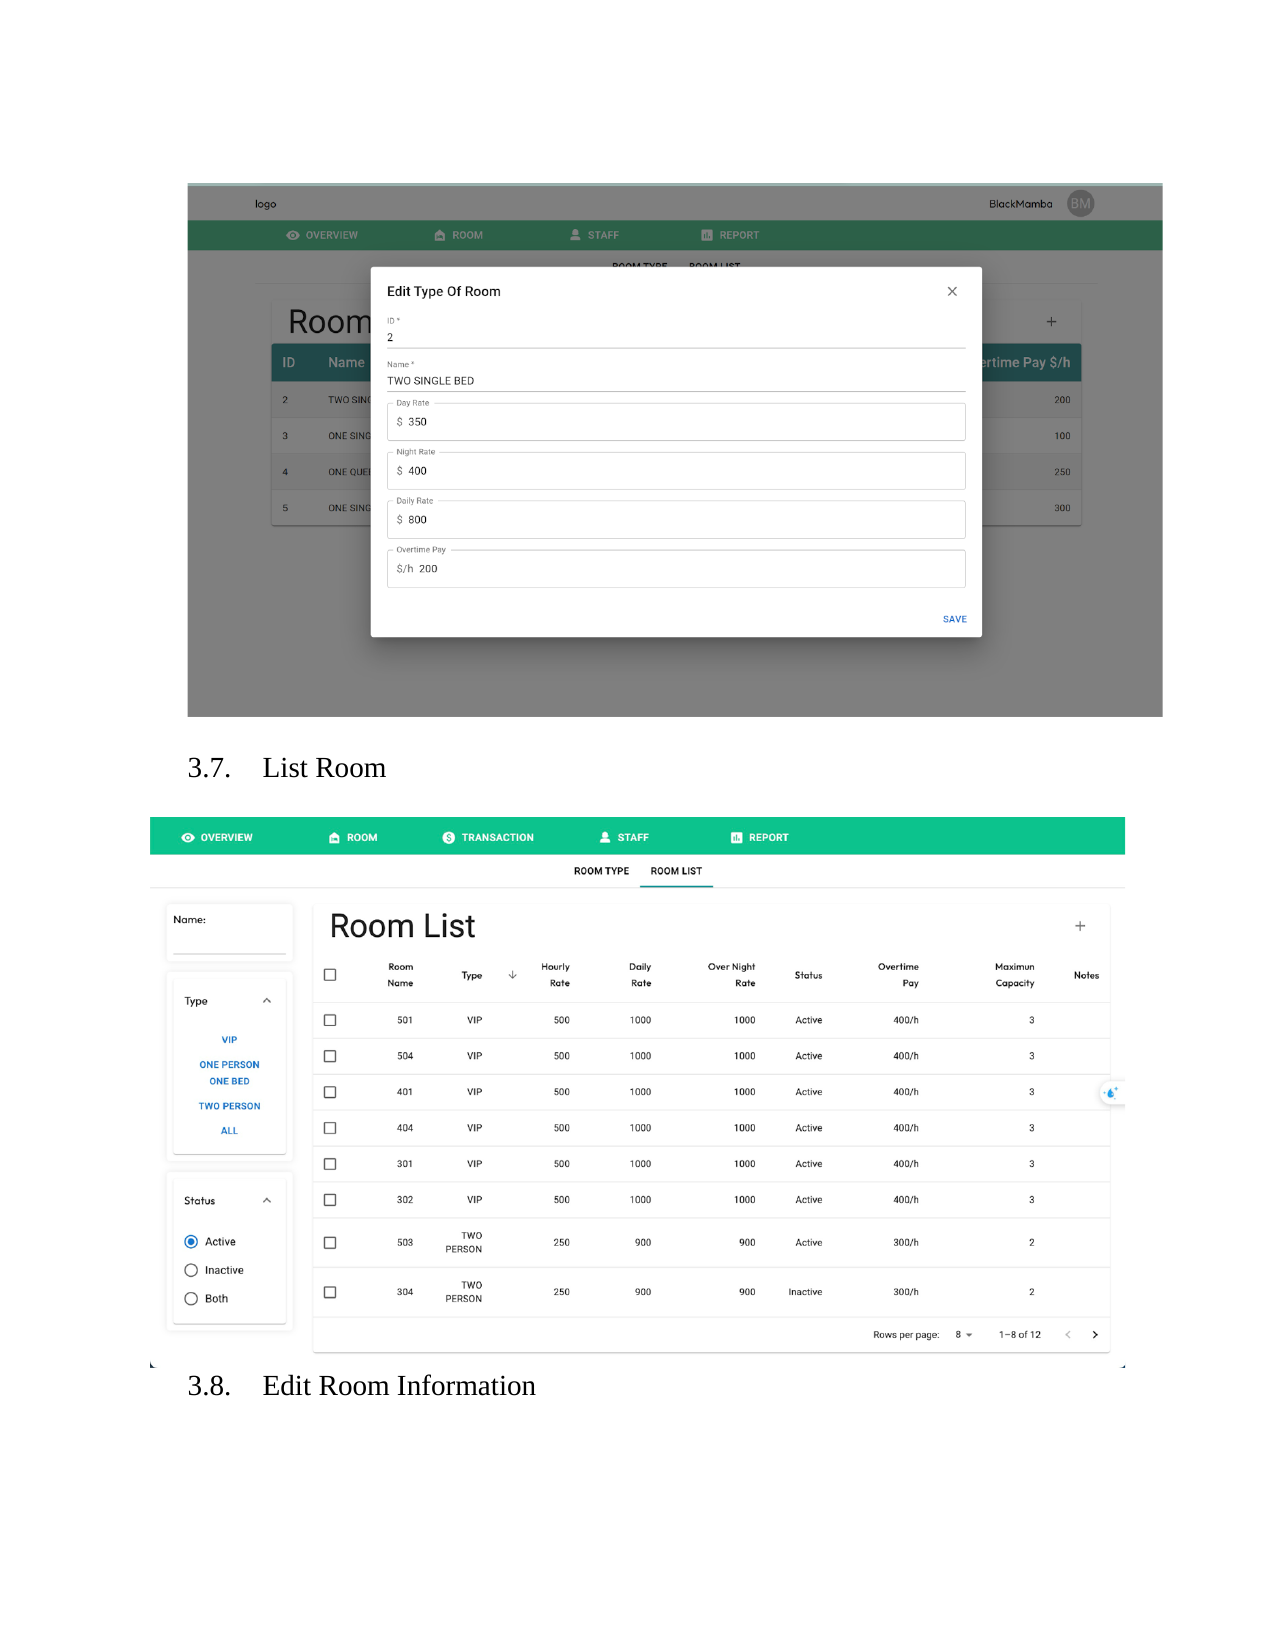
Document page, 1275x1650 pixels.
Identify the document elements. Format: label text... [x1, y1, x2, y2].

list Edit Room Information [187, 1368, 1125, 1401]
picture [187, 183, 1163, 717]
list List Room [187, 750, 1125, 784]
picture [150, 817, 1125, 1368]
